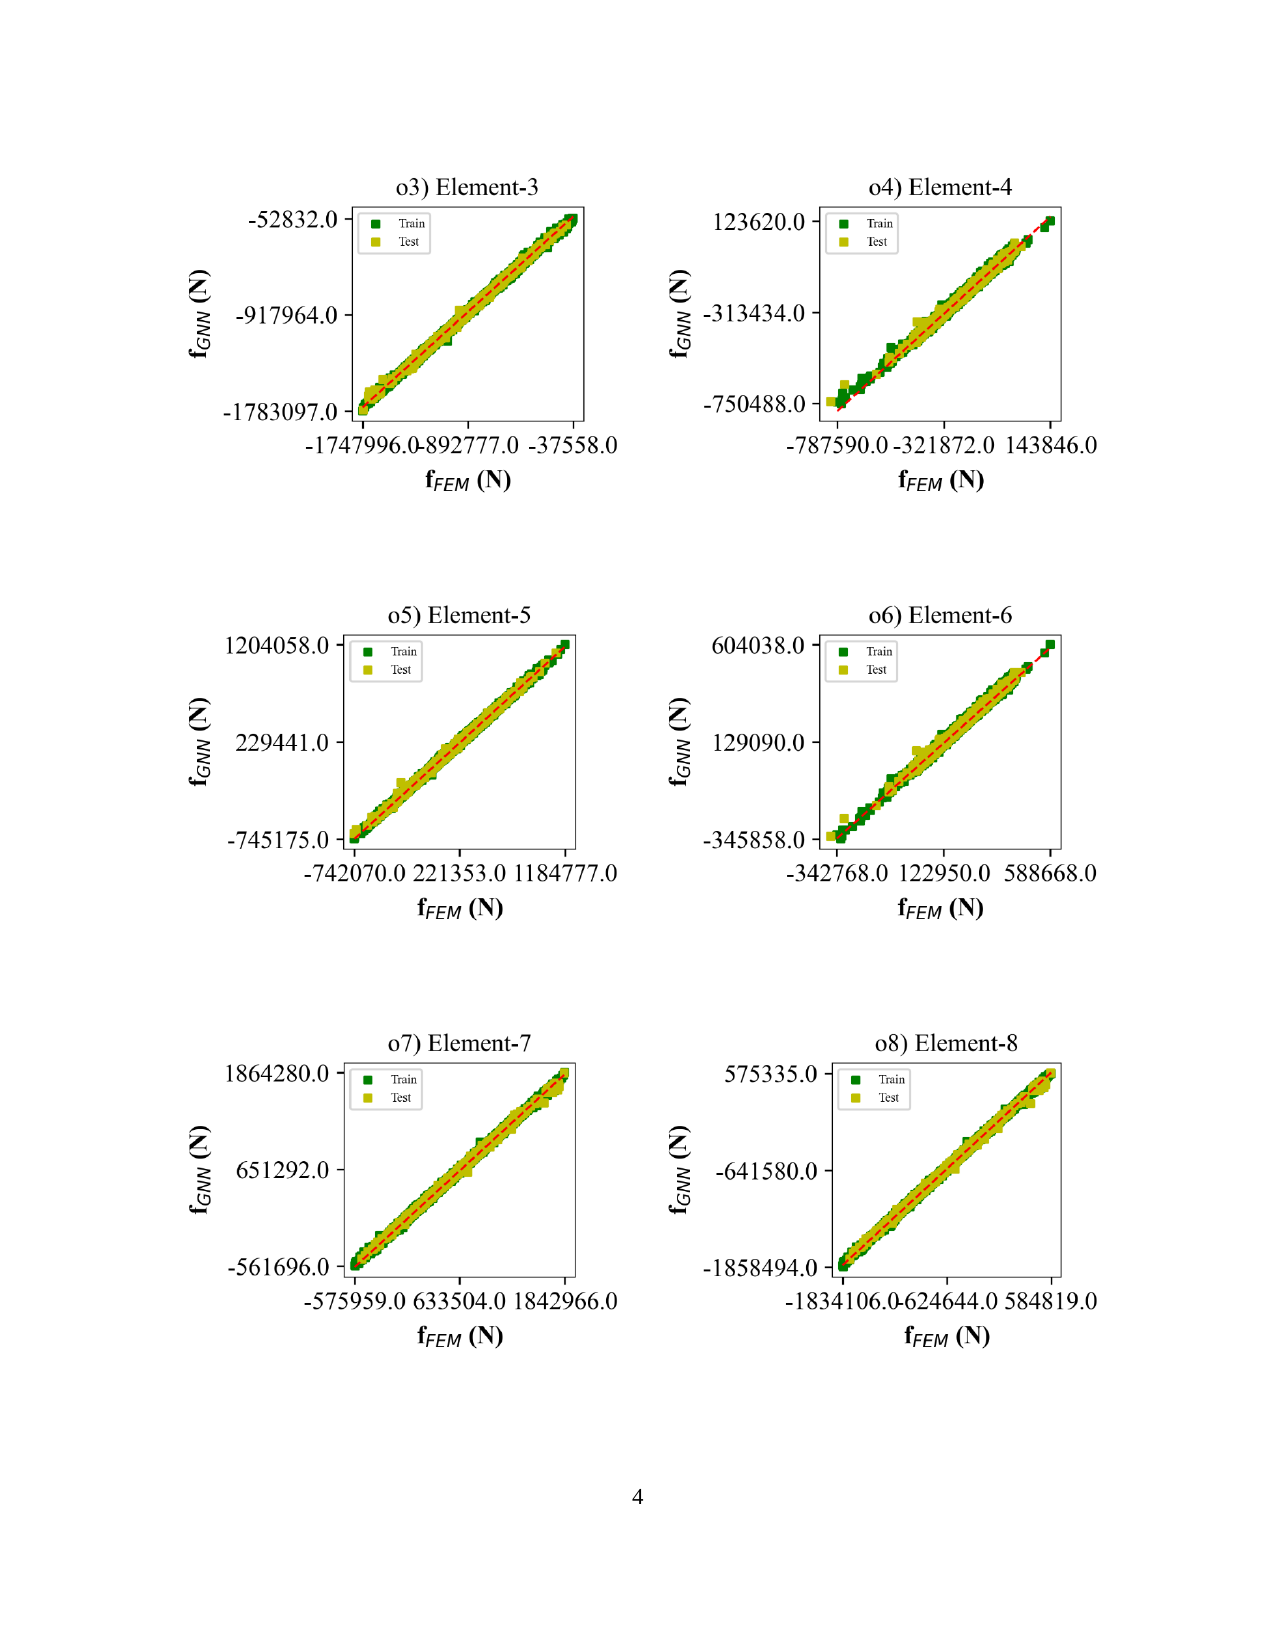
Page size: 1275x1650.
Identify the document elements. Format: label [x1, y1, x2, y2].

picture [157, 1006, 1118, 1381]
picture [157, 150, 1118, 525]
picture [157, 578, 1118, 953]
